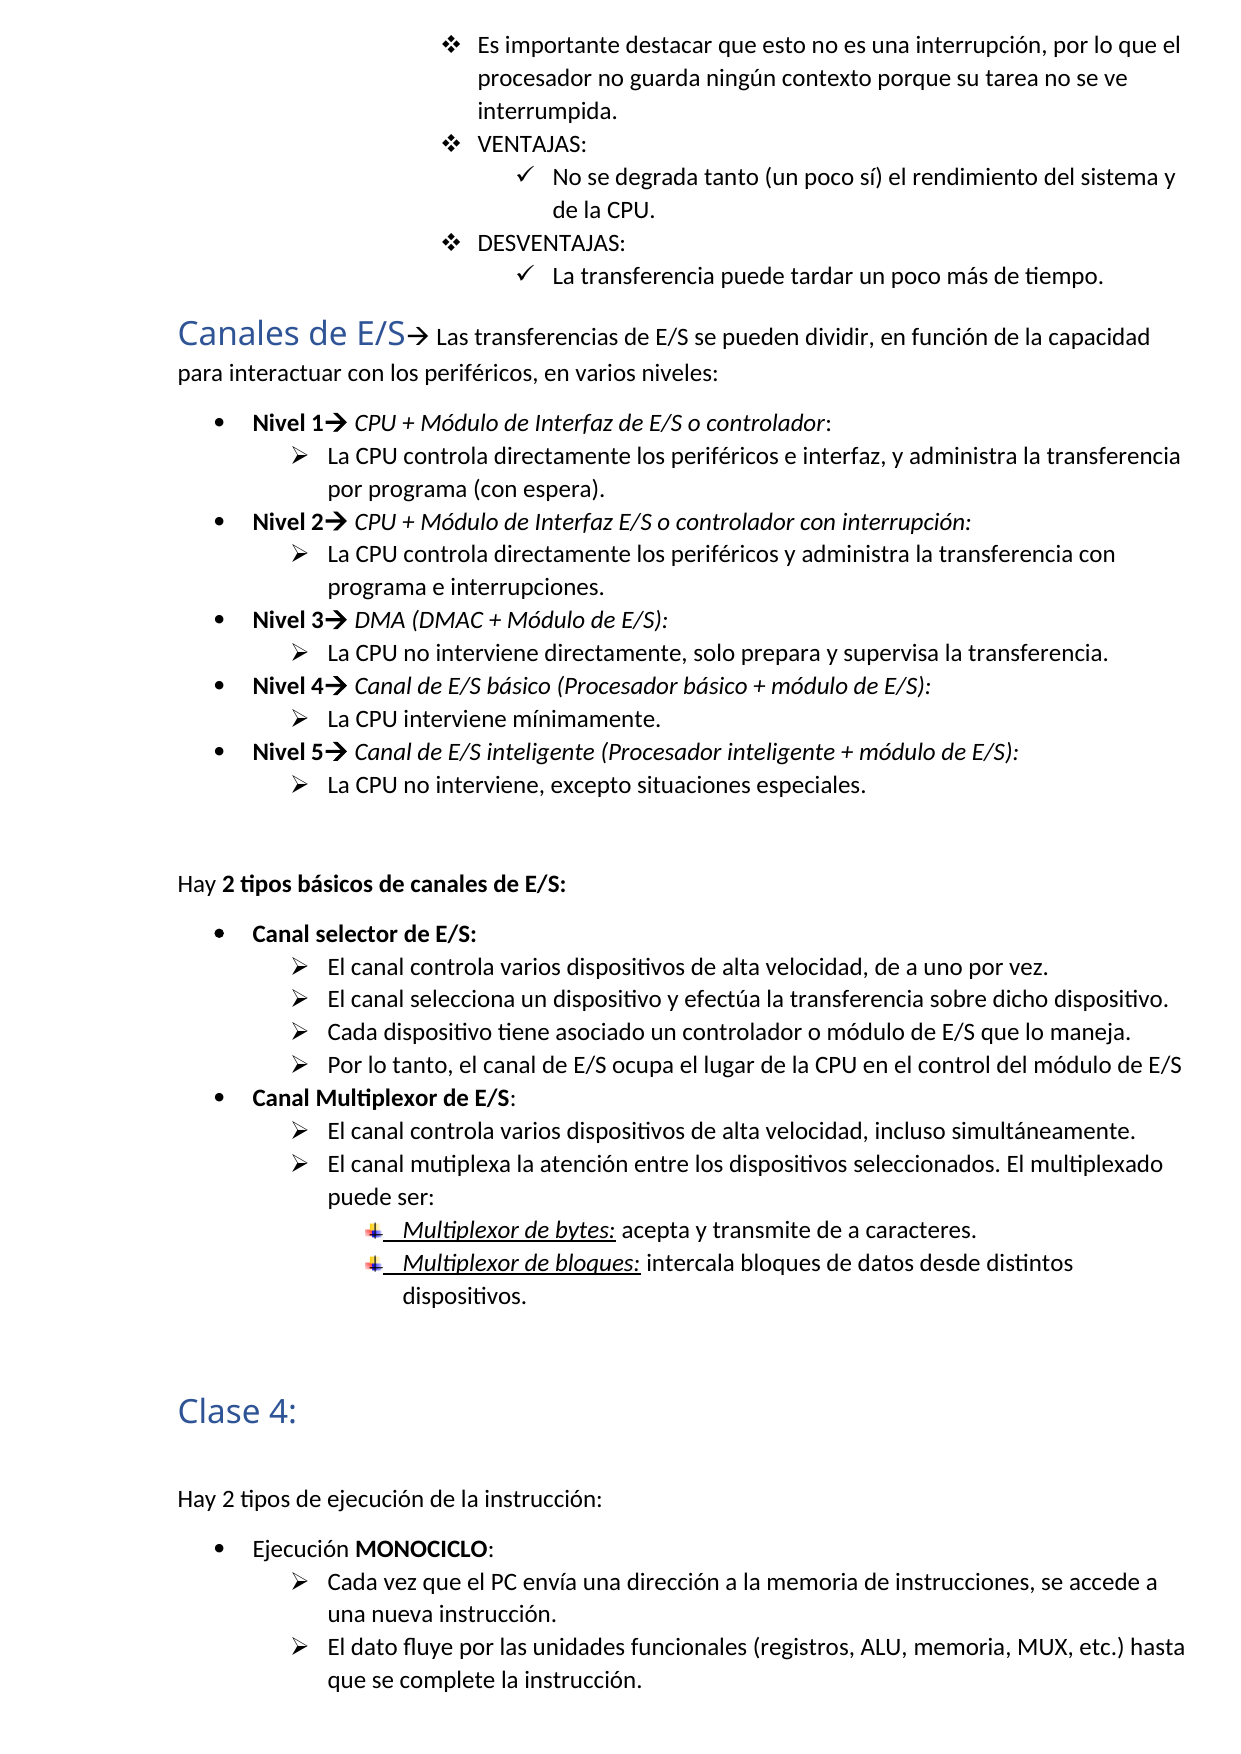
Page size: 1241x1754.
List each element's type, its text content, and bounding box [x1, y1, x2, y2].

list No se degrada tanto (un poco sí) el rendimiento del sistema y de la CPU. [515, 161, 1191, 225]
list Ejecución MONOCICLO: [215, 1533, 1191, 1563]
list Nivel 1 CPU + Módulo de Interfaz de E/S o controlador: [215, 407, 1191, 437]
list El canal selecciona un dispositivo y efectúa la transferencia sobre dicho dispositivo. [290, 984, 1191, 1014]
text Canales de E/S Las transferencias de E/S se pueden dividir, en función de la capacidad para interactuar con los periféricos, en varios niveles: [177, 309, 1191, 388]
list Canal Multiplexor de E/S: [215, 1082, 1191, 1113]
list Multiplexor de bytes: acepta y transmite de a caracteres. [365, 1214, 1191, 1244]
list La CPU controla directamente los periféricos e interfaz, y administra la transferencia por programa (con espera). [290, 440, 1191, 503]
list Es importante destacar que esto no es una interrupción, por lo que el procesador no guarda ningún contexto porque su tarea no se ve interrumpida. [440, 29, 1191, 126]
list El canal controla varios dispositivos de alta velocidad, de a uno por vez. [290, 951, 1191, 981]
picture [365, 1221, 383, 1239]
list La CPU interviene mínimamente. [290, 703, 1191, 734]
list Por lo tanto, el canal de E/S ocupa el lugar de la CPU en el control del módulo de E/S [290, 1049, 1191, 1080]
list Nivel 4 Canal de E/S básico (Procesador básico + módulo de E/S): [215, 670, 1191, 701]
list DESVENTAJAS: [440, 227, 1191, 258]
text Hay 2 tipos básicos de canales de E/S: [177, 868, 1191, 899]
list El canal mutiplexa la atención entre los dispositivos seleccionados. El multiplexado puede ser: [290, 1148, 1191, 1212]
list La CPU no interviene, excepto situaciones especiales. [290, 769, 1191, 799]
list Cada vez que el PC envía una dirección a la memoria de instrucciones, se accede a una nueva instrucción. [290, 1566, 1191, 1629]
list Cada dispositivo tiene asociado un controlador o módulo de E/S que lo maneja. [290, 1017, 1191, 1047]
list La CPU no interviene directamente, solo prepara y supervisa la transferencia. [290, 637, 1191, 668]
picture [365, 1254, 383, 1272]
list La CPU controla directamente los periféricos y administra la transferencia con programa e interrupciones. [290, 539, 1191, 602]
subtitle Clase 4: [177, 1387, 1063, 1433]
list Nivel 5 Canal de E/S inteligente (Procesador inteligente + módulo de E/S): [215, 736, 1191, 767]
text Hay 2 tipos de ejecución de la instrucción: [177, 1483, 1191, 1514]
list Multiplexor de bloques: intercala bloques de datos desde distintos dispositivos. [365, 1247, 1191, 1310]
list Nivel 3 DMA (DMAC + Módulo de E/S): [215, 604, 1191, 635]
list El canal controla varios dispositivos de alta velocidad, incluso simultáneamente. [290, 1115, 1191, 1146]
list El dato fluye por las unidades funcionales (registros, ALU, memoria, MUX, etc.) hasta que se complete la instrucción. [290, 1632, 1191, 1695]
list VENTAJAS: [440, 128, 1191, 159]
list Nivel 2 CPU + Módulo de Interfaz E/S o controlador con interrupción: [215, 506, 1191, 536]
list Canal selector de E/S: [215, 918, 1191, 948]
list La transferencia puede tardar un poco más de tiempo. [515, 260, 1191, 291]
